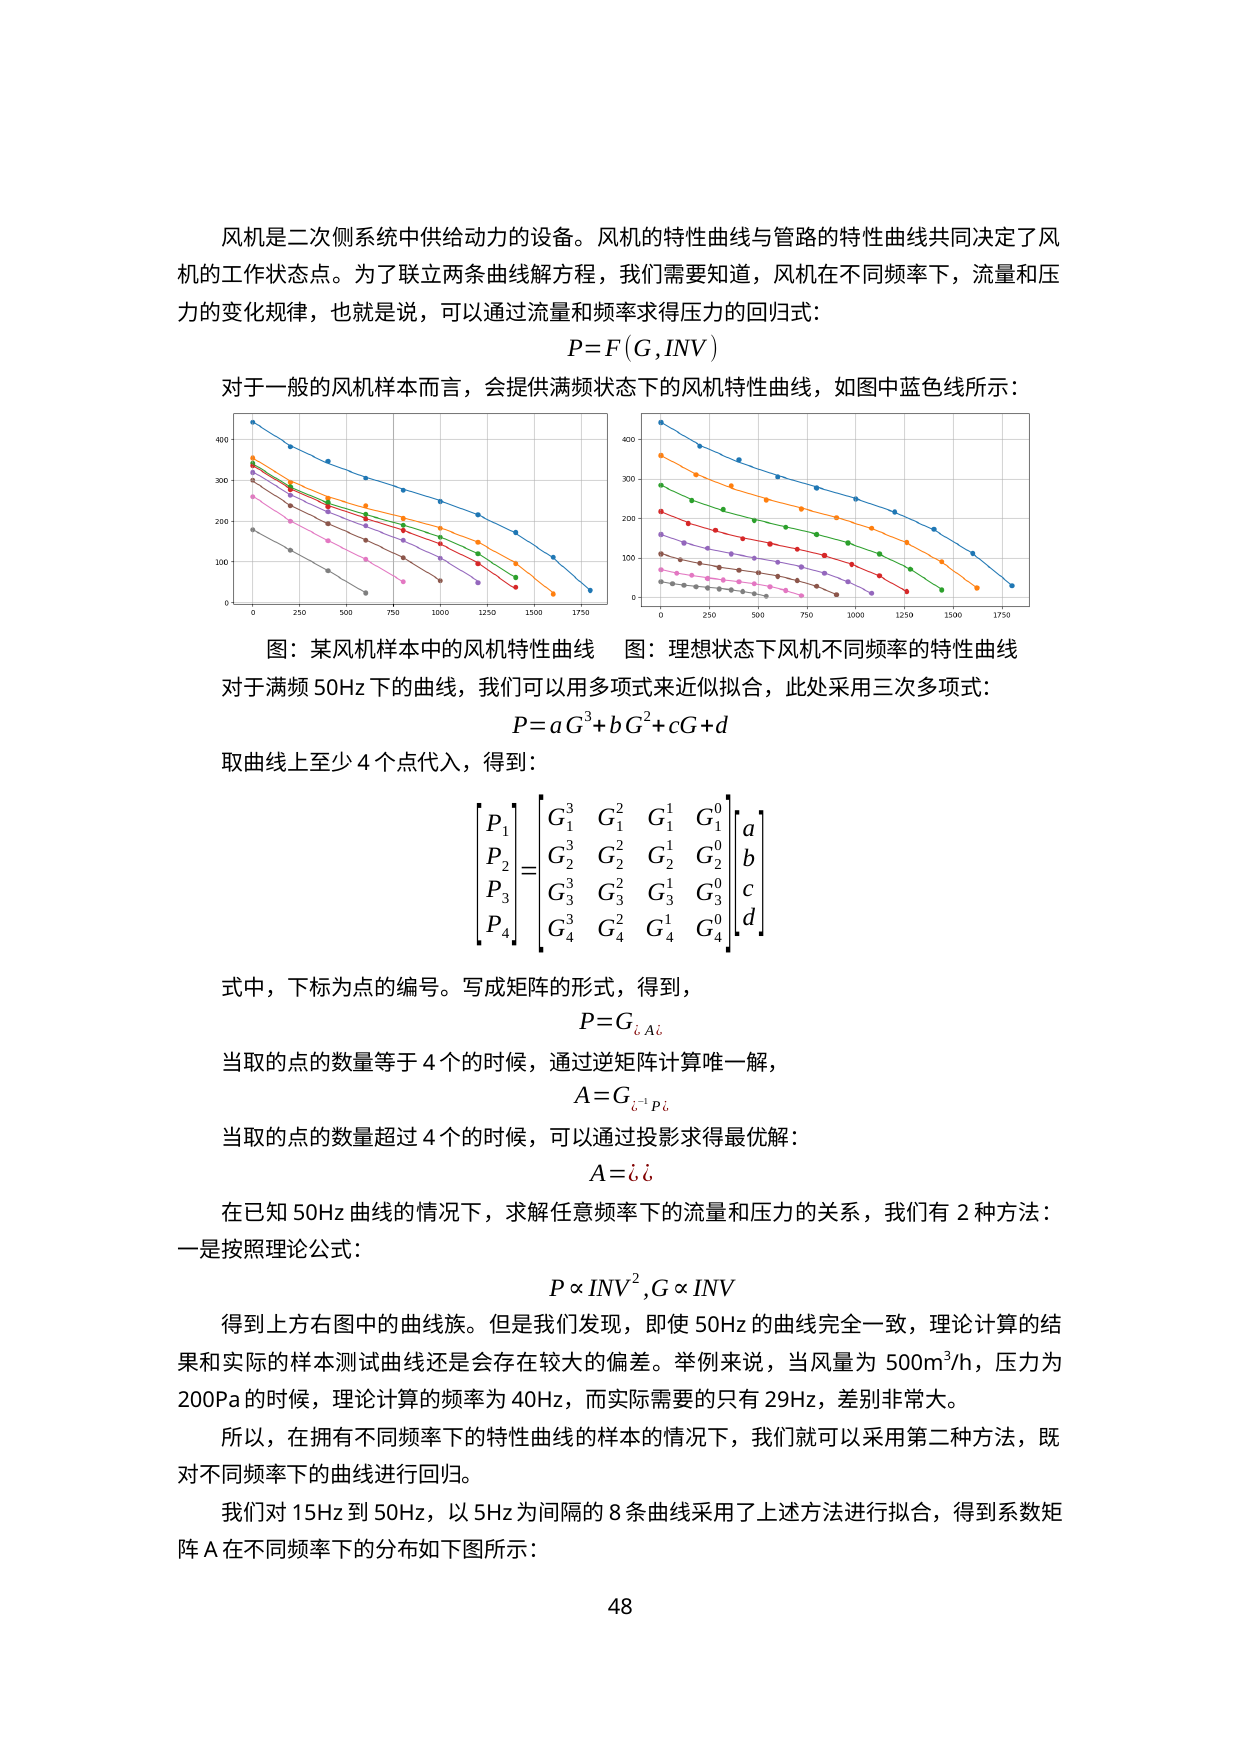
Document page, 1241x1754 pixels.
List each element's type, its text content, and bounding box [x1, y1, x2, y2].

text 对于一般的风机样本而言，会提供满频状态下的风机特性曲线，如图中蓝色线所示： [177, 367, 1063, 404]
picture [618, 410, 1033, 623]
text 风机是二次侧系统中供给动力的设备。风机的特性曲线与管路的特性曲线共同决定了风机的工作状态点。为了联立两条曲线解方程，我们需要知道，风机在不同频率下，流量和压力的变化规律，也就是说，可以通过流量和频率求得压力的回归式： [177, 217, 1063, 329]
text 得到上方右图中的曲线族。但是我们发现，即使50Hz的曲线完全一致，理论计算的结果和实际的样本测试曲线还是会存在较大的偏差。举例来说，当风量为500m3/h，压力为200Pa的时候，理论计算的频率为40Hz，而实际需要的只有29Hz，差别非常大。 [177, 1304, 1063, 1417]
text 在已知50Hz曲线的情况下，求解任意频率下的流量和压力的关系，我们有2种方法：一是按照理论公式： [177, 1192, 1063, 1267]
text 所以，在拥有不同频率下的特性曲线的样本的情况下，我们就可以采用第二种方法，既对不同频率下的曲线进行回归。 [177, 1417, 1063, 1492]
text 式中，下标为点的编号。写成矩阵的形式，得到， [177, 967, 1063, 1004]
text 图：某风机样本中的风机特性曲线 图：理想状态下风机不同频率的特性曲线 [177, 629, 1063, 667]
picture [208, 411, 613, 623]
text 当取的点的数量等于4个的时候，通过逆矩阵计算唯一解， [177, 1042, 1063, 1079]
text 我们对15Hz到50Hz，以5Hz为间隔的8条曲线采用了上述方法进行拟合，得到系数矩阵A在不同频率下的分布如下图所示： [177, 1492, 1063, 1567]
text 当取的点的数量超过4个的时候，可以通过投影求得最优解： [177, 1117, 1063, 1154]
text 对于满频50Hz下的曲线，我们可以用多项式来近似拟合，此处采用三次多项式： [177, 667, 1063, 704]
text 取曲线上至少4个点代入，得到： [177, 742, 1063, 779]
